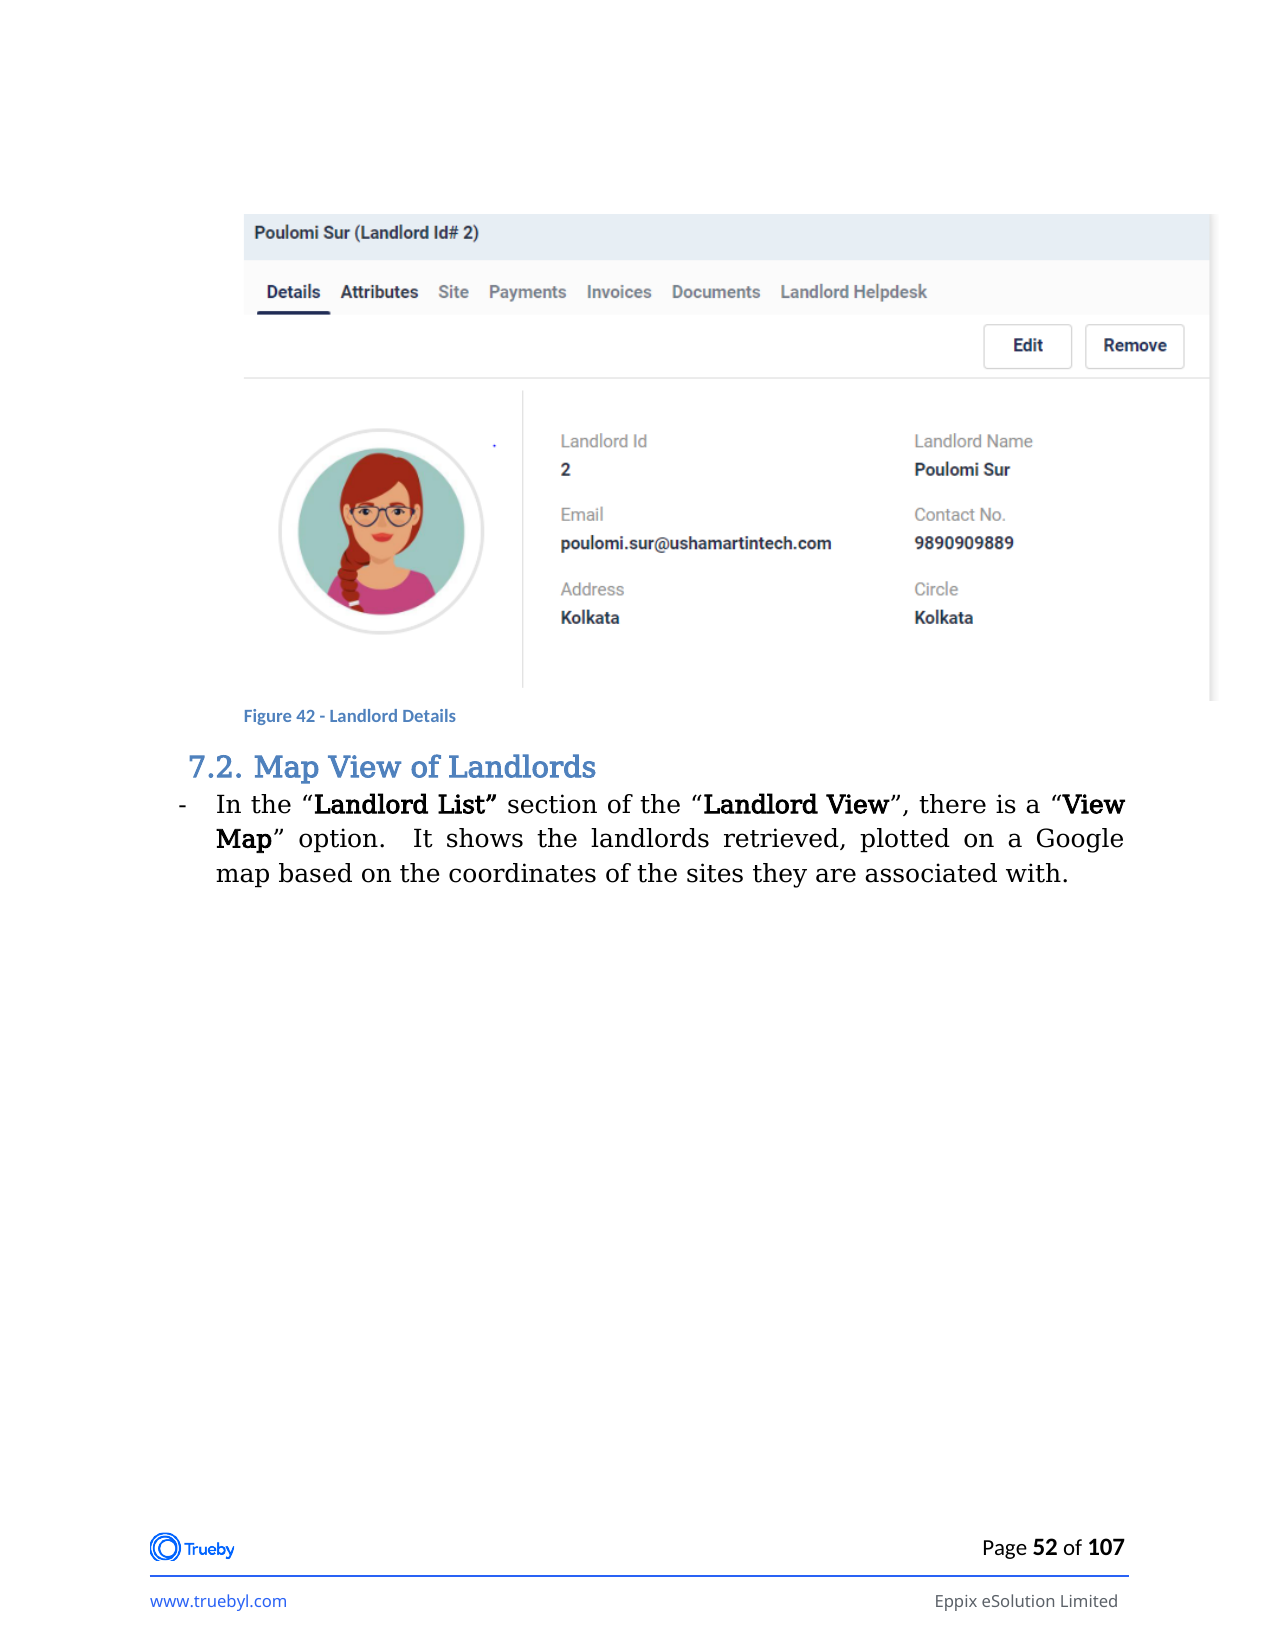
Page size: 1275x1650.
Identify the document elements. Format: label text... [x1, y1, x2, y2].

list In the “Landlord List” section of the “Landlord View”, there is a “View Map” option. It shows the landlords retrieved, plotted on a Google map based on the coordinates of the sites they are associated with. [178, 788, 1125, 887]
subtitle Map View of Landlords [187, 748, 1125, 783]
picture [243, 214, 1219, 701]
text Figure 42 - Landlord Details [169, 704, 1125, 727]
picture [149, 1532, 235, 1561]
